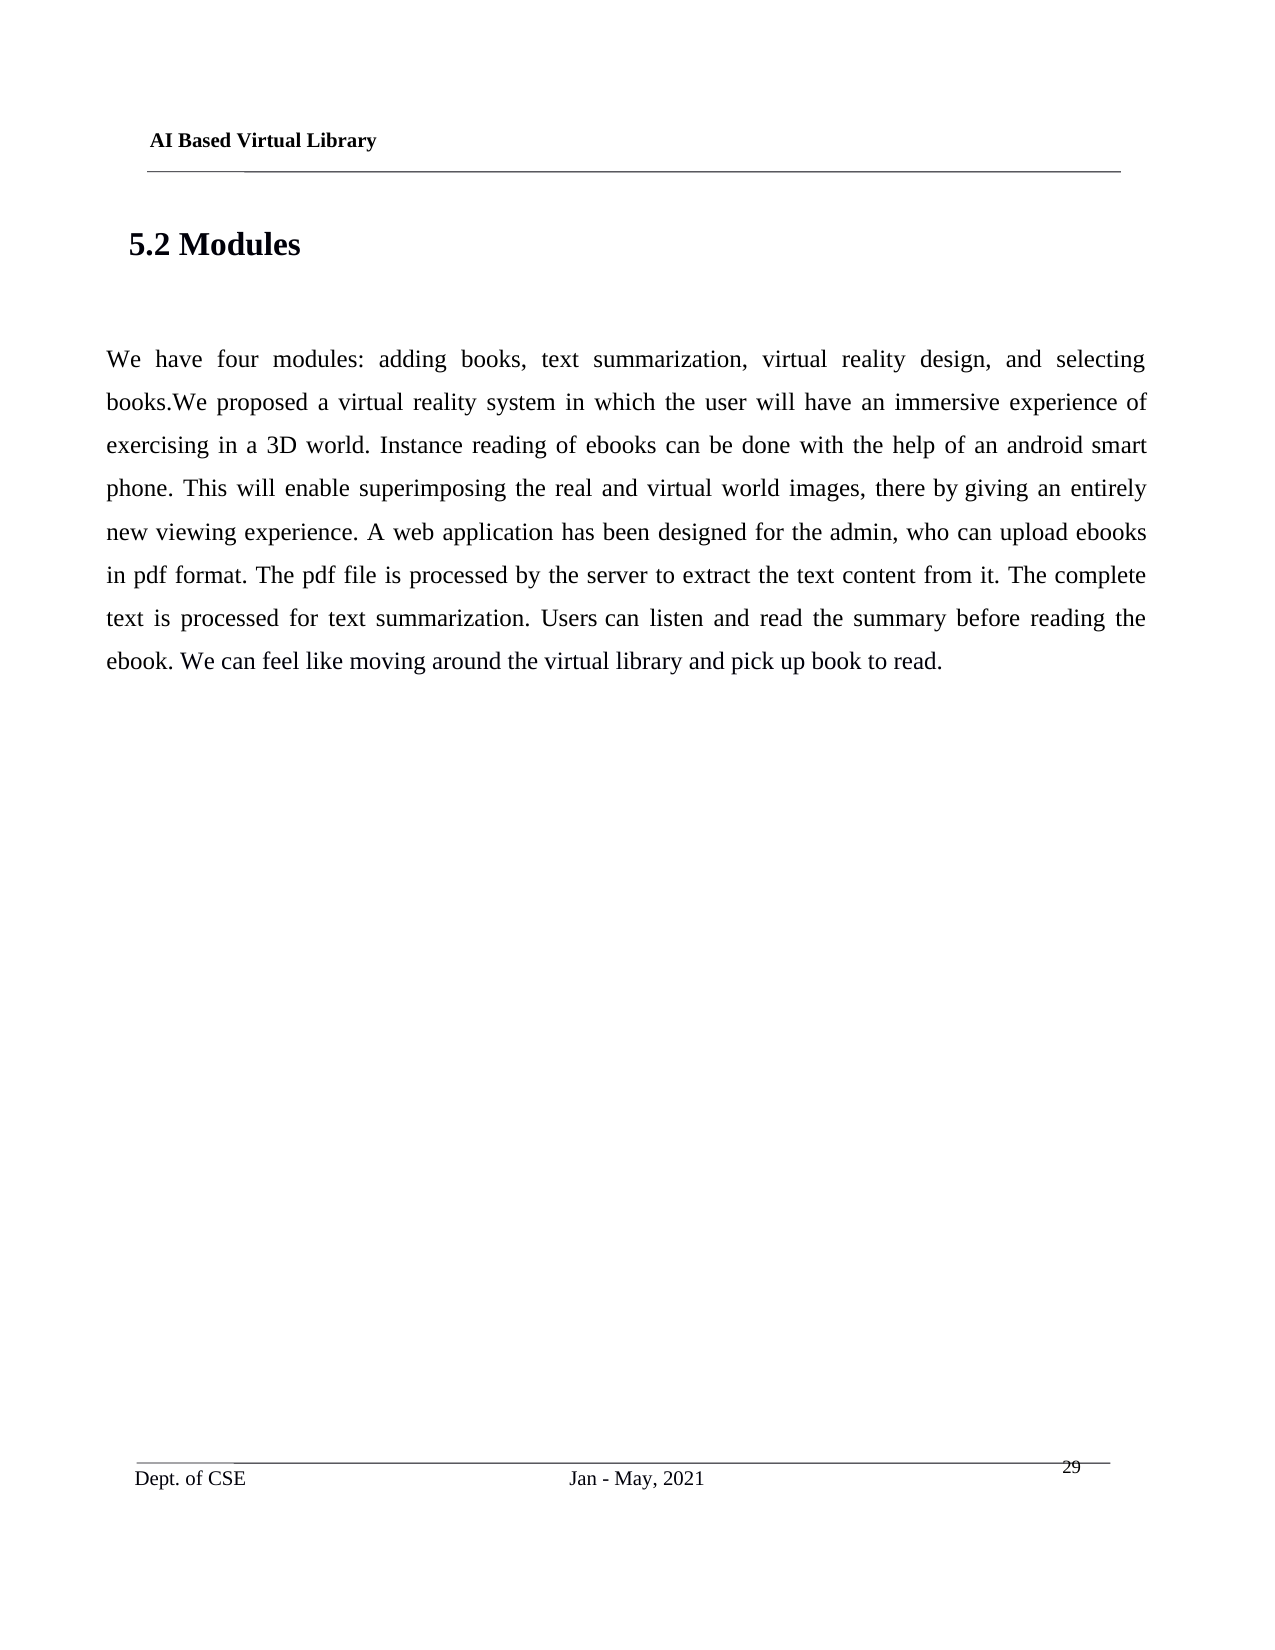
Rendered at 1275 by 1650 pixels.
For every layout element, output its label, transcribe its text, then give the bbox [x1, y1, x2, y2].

text We have four modules: adding books, text summarization, virtual reality design, and selecting books.We proposed a virtual reality system in which the user will have an immersive experience of exercising in a 3D world. Instance reading of ebooks can be done with the help of an android smart phone. This will enable superimposing the real and virtual world images, there by giving an entirely new viewing experience. A web application has been designed for the admin, who can upload ebooks in pdf format. The pdf file is processed by the server to extract the text content from it. The complete text is processed for text summarization. Users can listen and read the summary before reading the ebook. We can feel like moving around the virtual library and pick up book to read. [106, 344, 1147, 675]
list 5.2 Modules [128, 224, 1173, 263]
